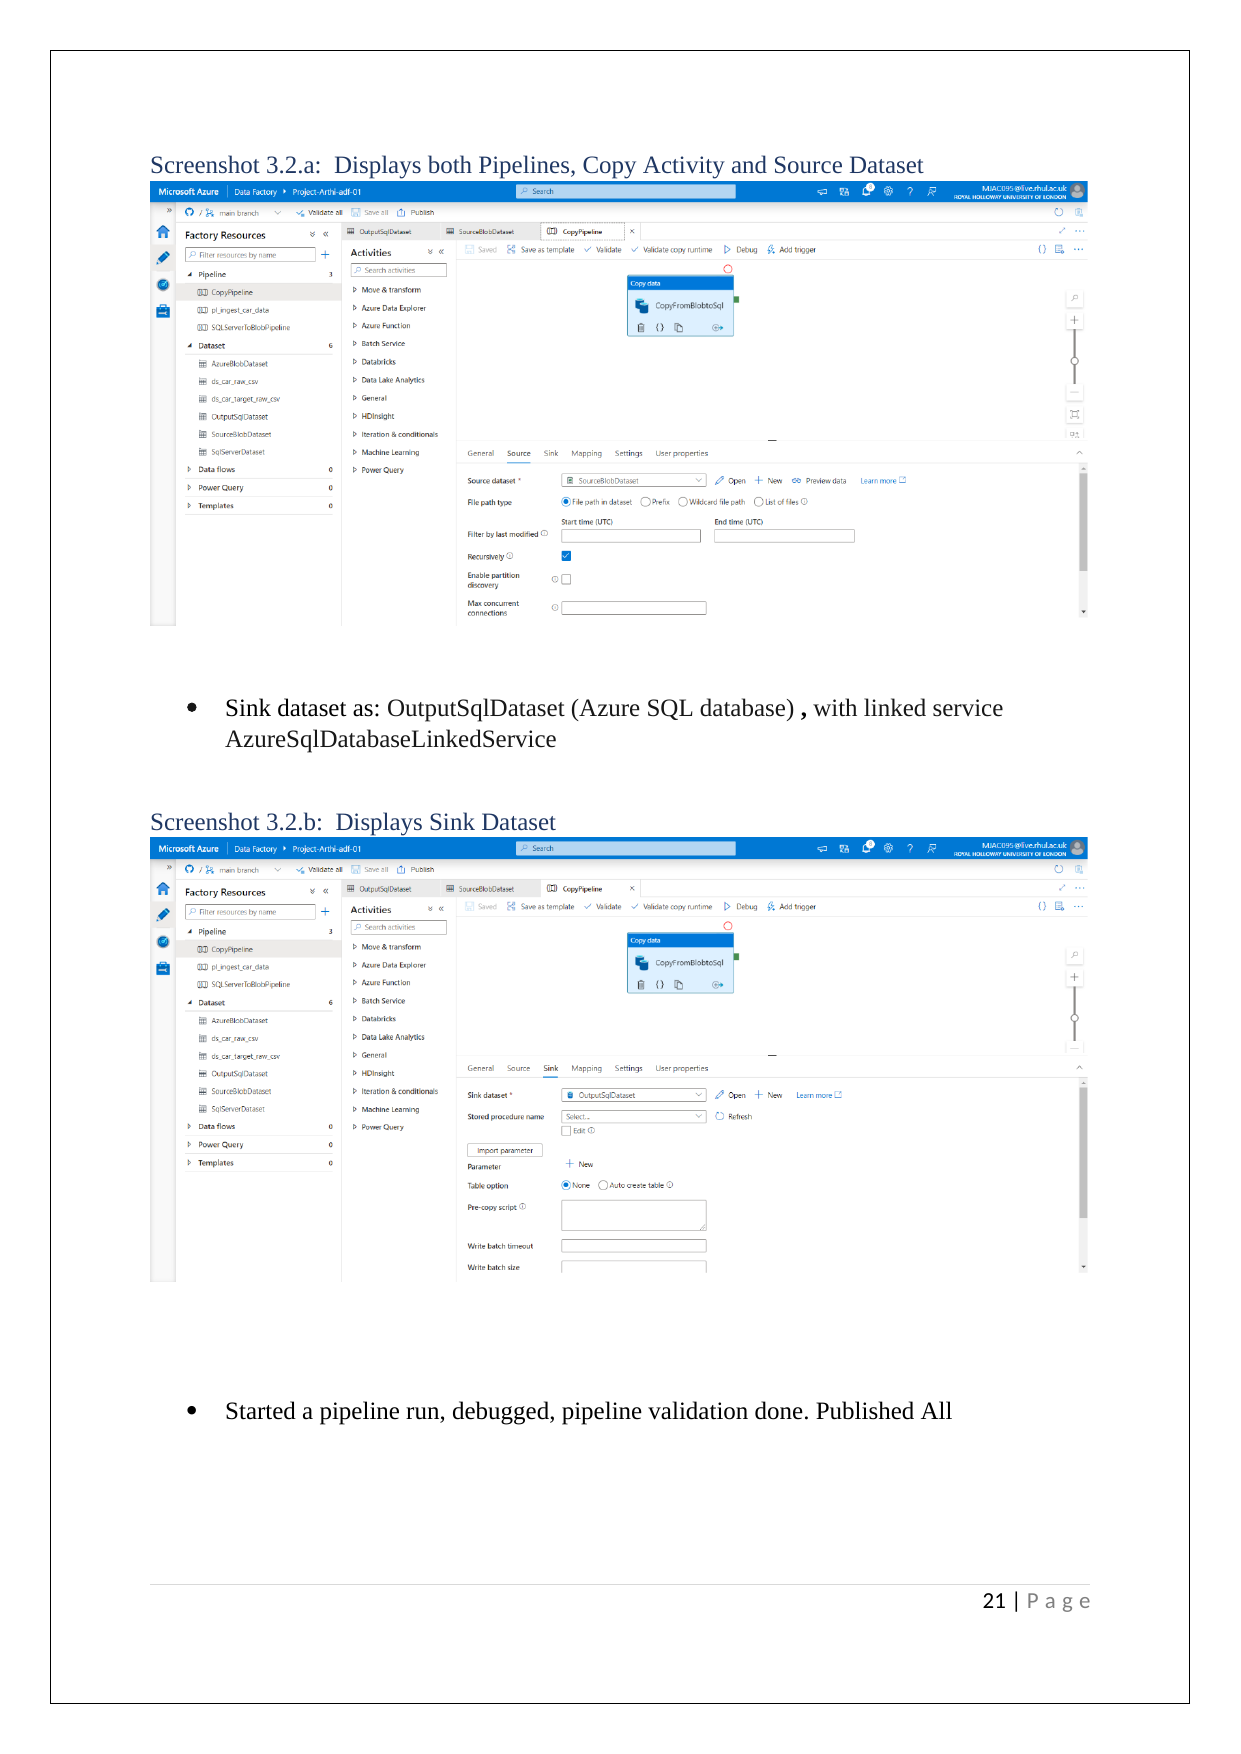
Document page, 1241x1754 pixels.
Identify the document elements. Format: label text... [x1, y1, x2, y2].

subtitle Screenshot 3.2.a: Displays both Pipelines, Copy Activity and Source Dataset [150, 150, 1090, 179]
subtitle Screenshot 3.2.b: Displays Sink Dataset [150, 807, 1090, 835]
picture [150, 181, 1088, 626]
list Started a pipeline run, debugged, pipeline validation done. Published All [187, 1396, 1090, 1424]
list Sink dataset as: OutputSqlDataset (Azure SQL database) , with linked service AzureSqlDatabaseLinkedService [187, 693, 1090, 752]
picture [150, 837, 1088, 1282]
